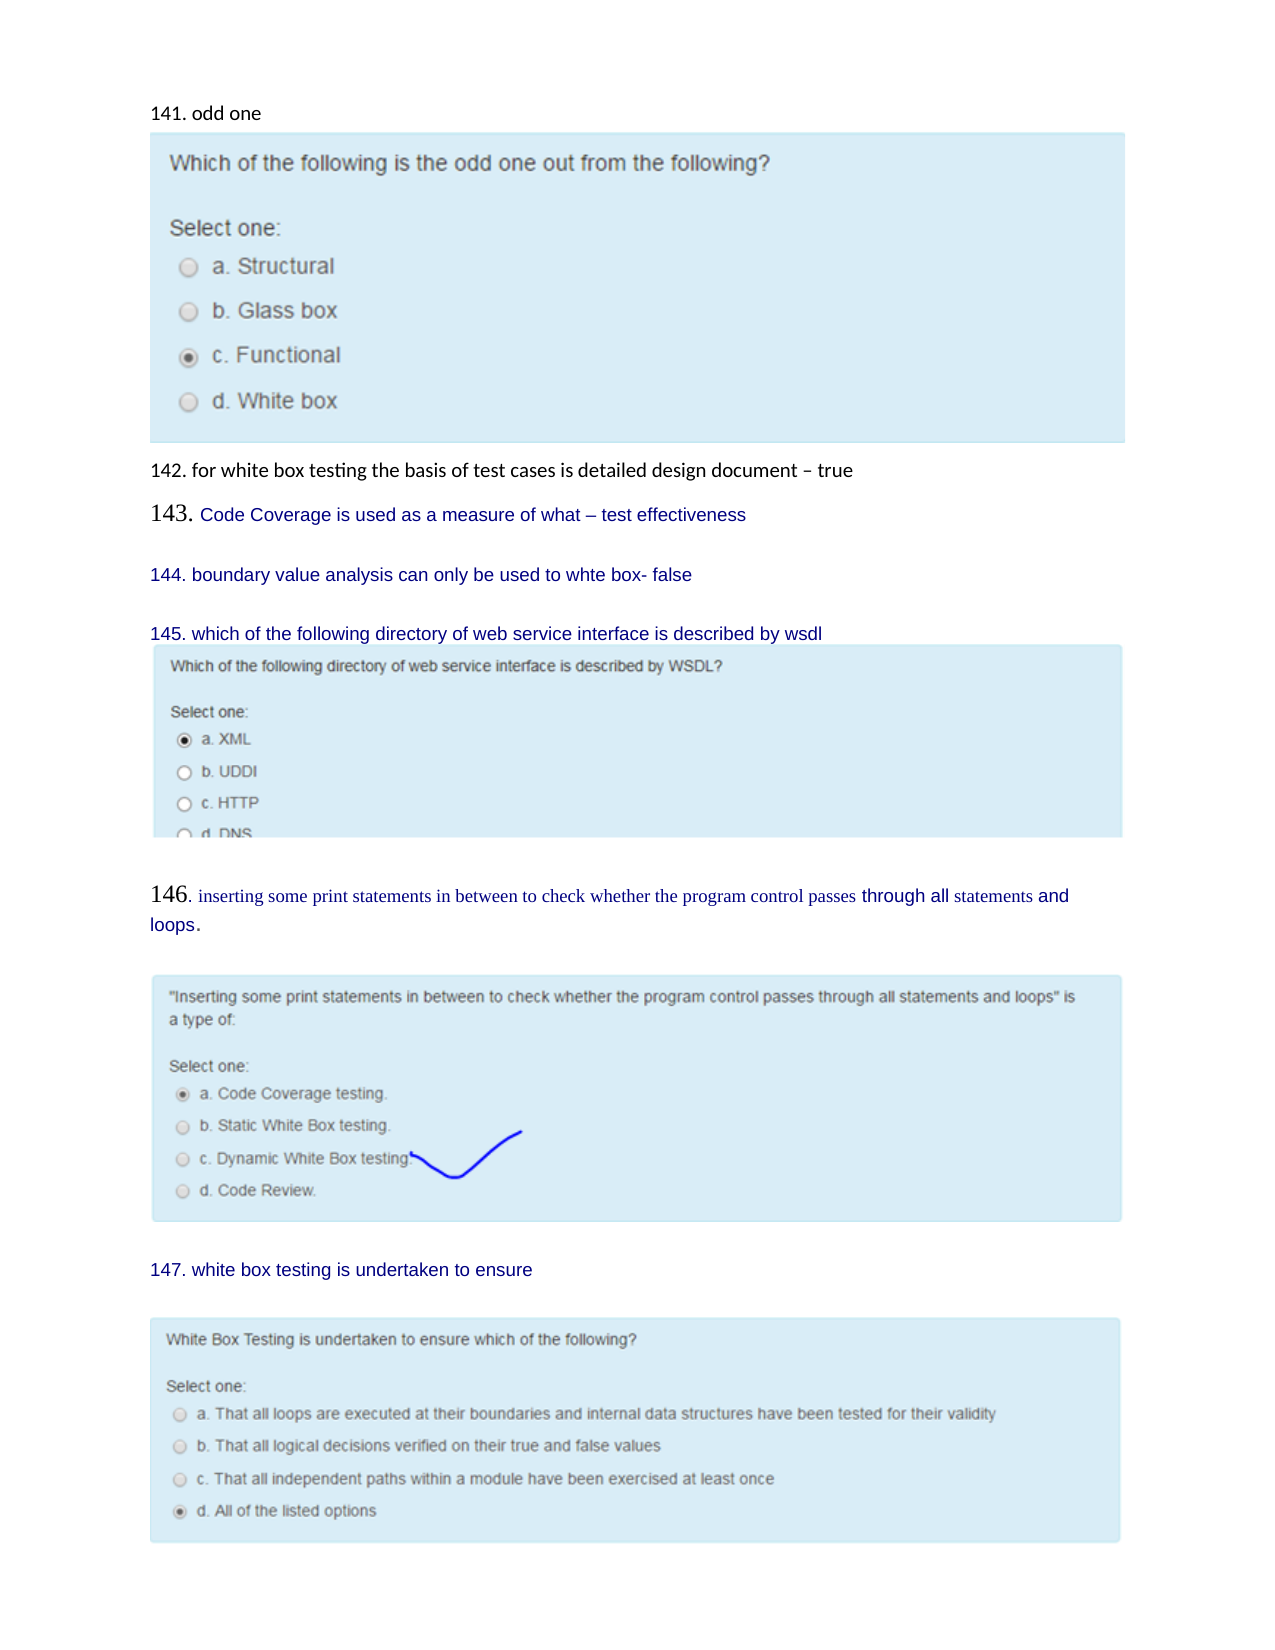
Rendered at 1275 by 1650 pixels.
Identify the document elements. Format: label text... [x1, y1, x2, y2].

picture [150, 1317, 1125, 1548]
text 147. white box testing is undertaken to ensure [150, 1259, 1125, 1280]
text 141. odd one [150, 100, 1125, 128]
text 143. Code Coverage is used as a measure of what – test effectiveness [150, 498, 1125, 527]
text 142. for white box testing the basis of test cases is detailed design document – true [150, 457, 1125, 483]
text 146. inserting some print statements in between to check whether the program control passes through all statements and loops. [150, 879, 1125, 937]
text 145. which of the following directory of web service interface is described by wsdl [150, 623, 1125, 644]
picture [150, 128, 1125, 443]
picture [150, 974, 1125, 1222]
text 144. boundary value analysis can only be used to whte box- false [150, 564, 1125, 586]
picture [150, 644, 1125, 842]
